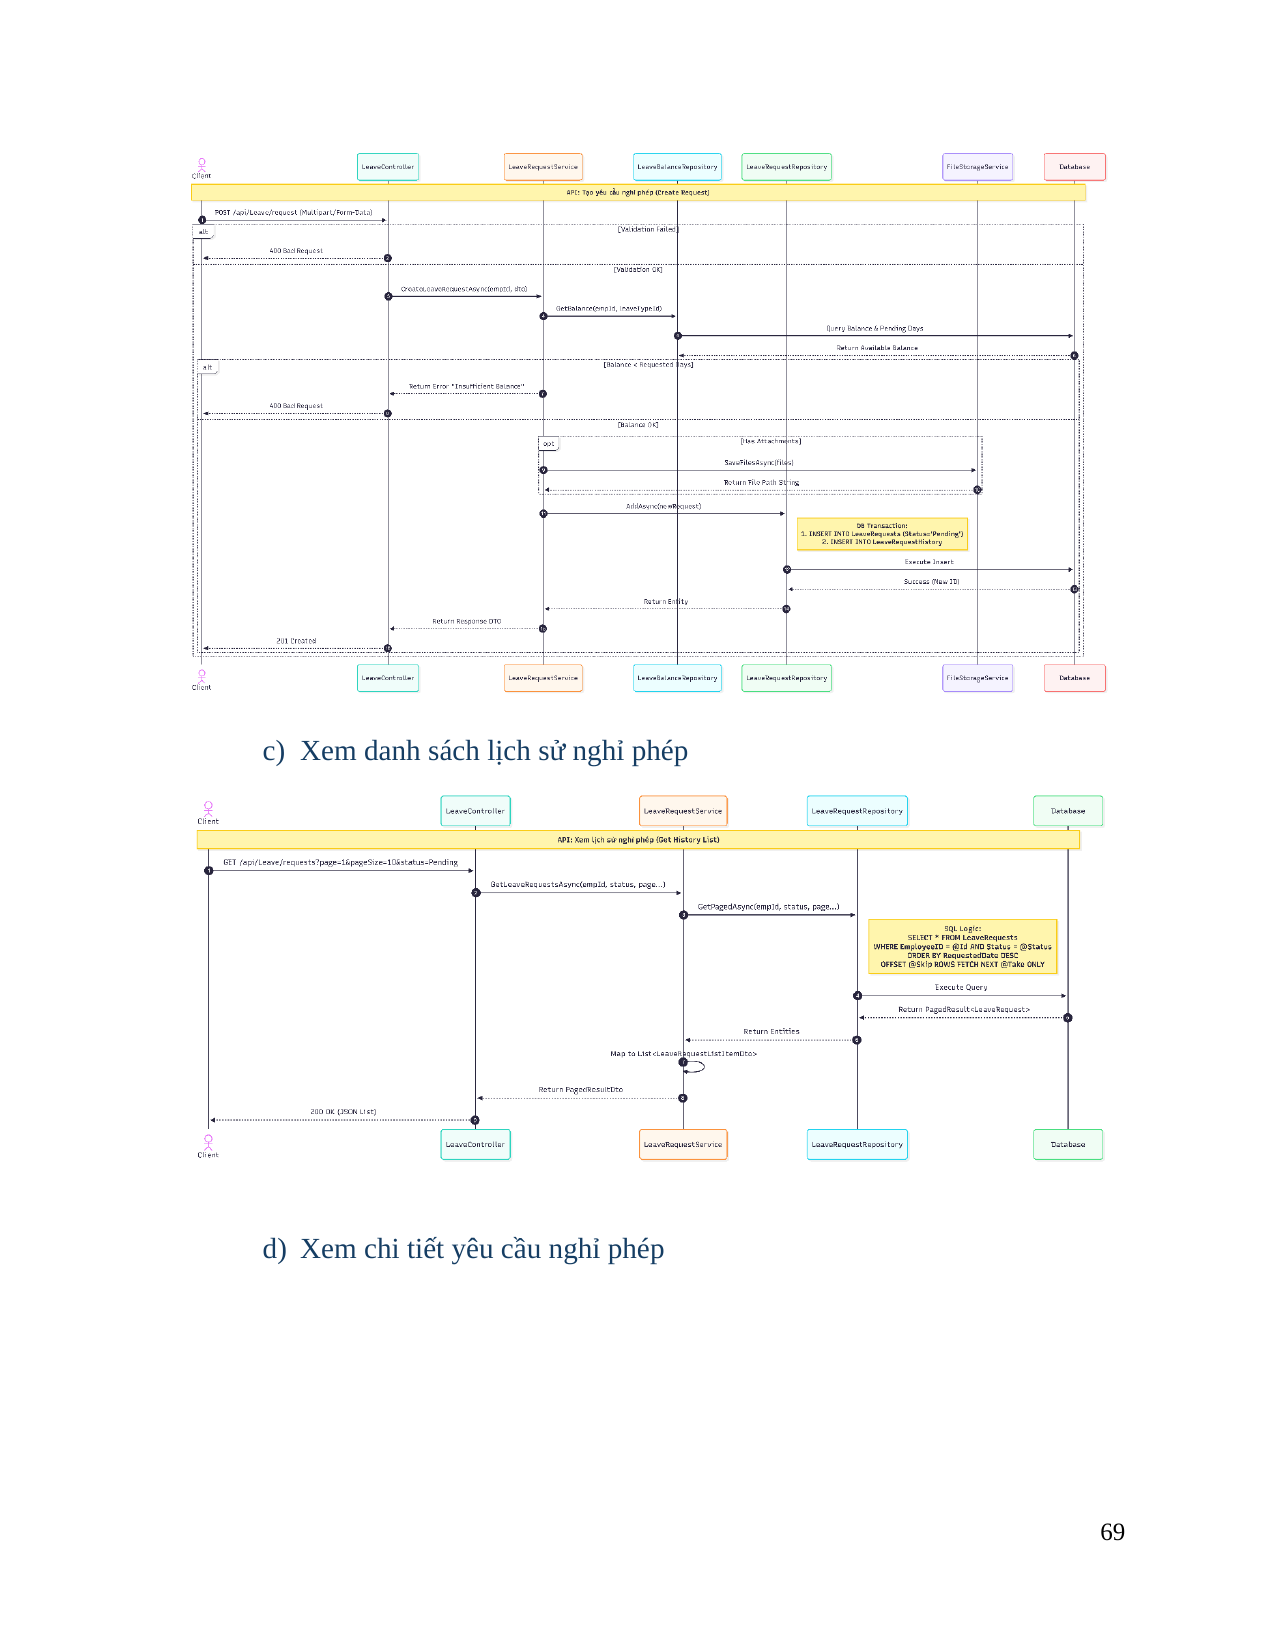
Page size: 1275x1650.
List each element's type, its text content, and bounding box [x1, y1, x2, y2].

list Xem danh sách lịch sử nghỉ phép [262, 733, 1125, 766]
picture [150, 791, 1125, 1178]
picture [150, 150, 1125, 708]
list Xem chi tiết yêu cầu nghỉ phép [262, 1231, 1125, 1265]
